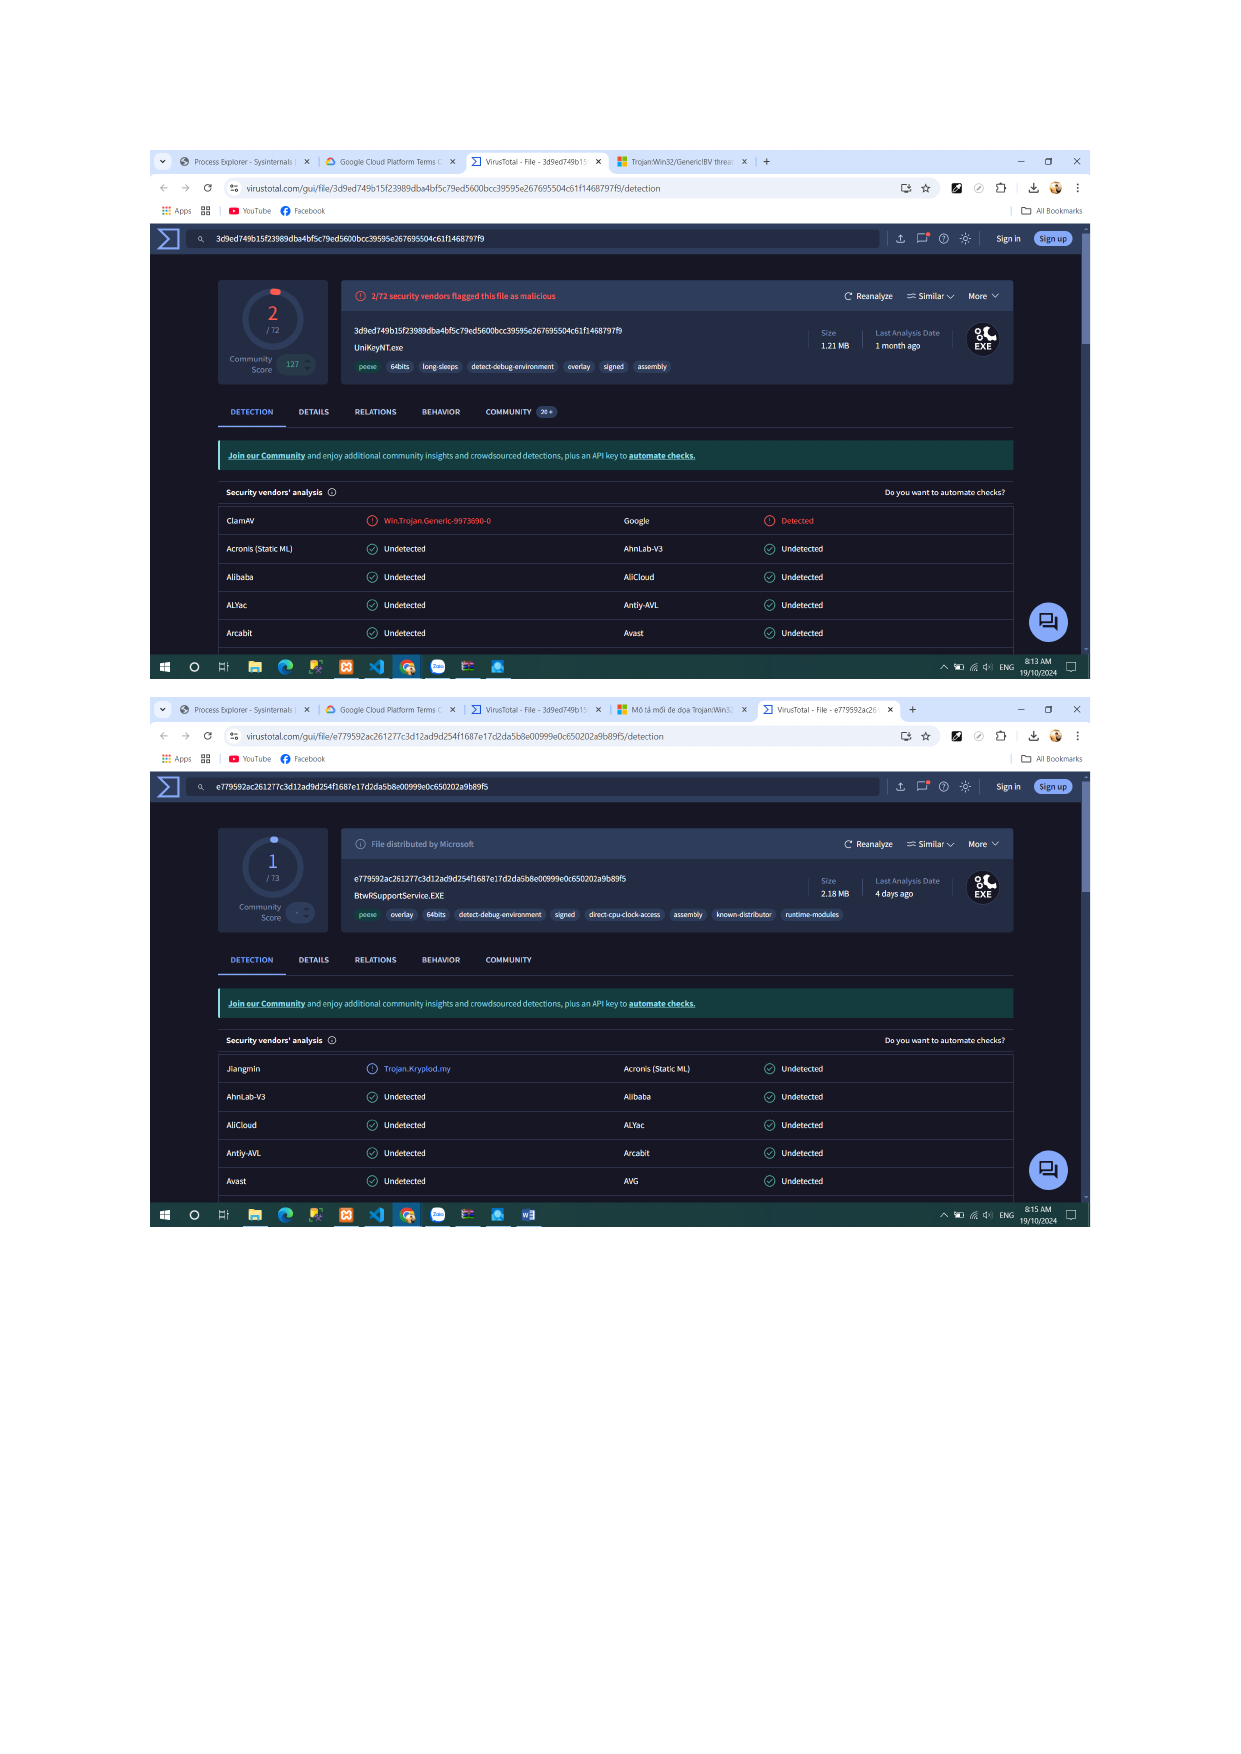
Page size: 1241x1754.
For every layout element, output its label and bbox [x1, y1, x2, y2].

picture [150, 150, 1091, 679]
picture [150, 697, 1091, 1227]
